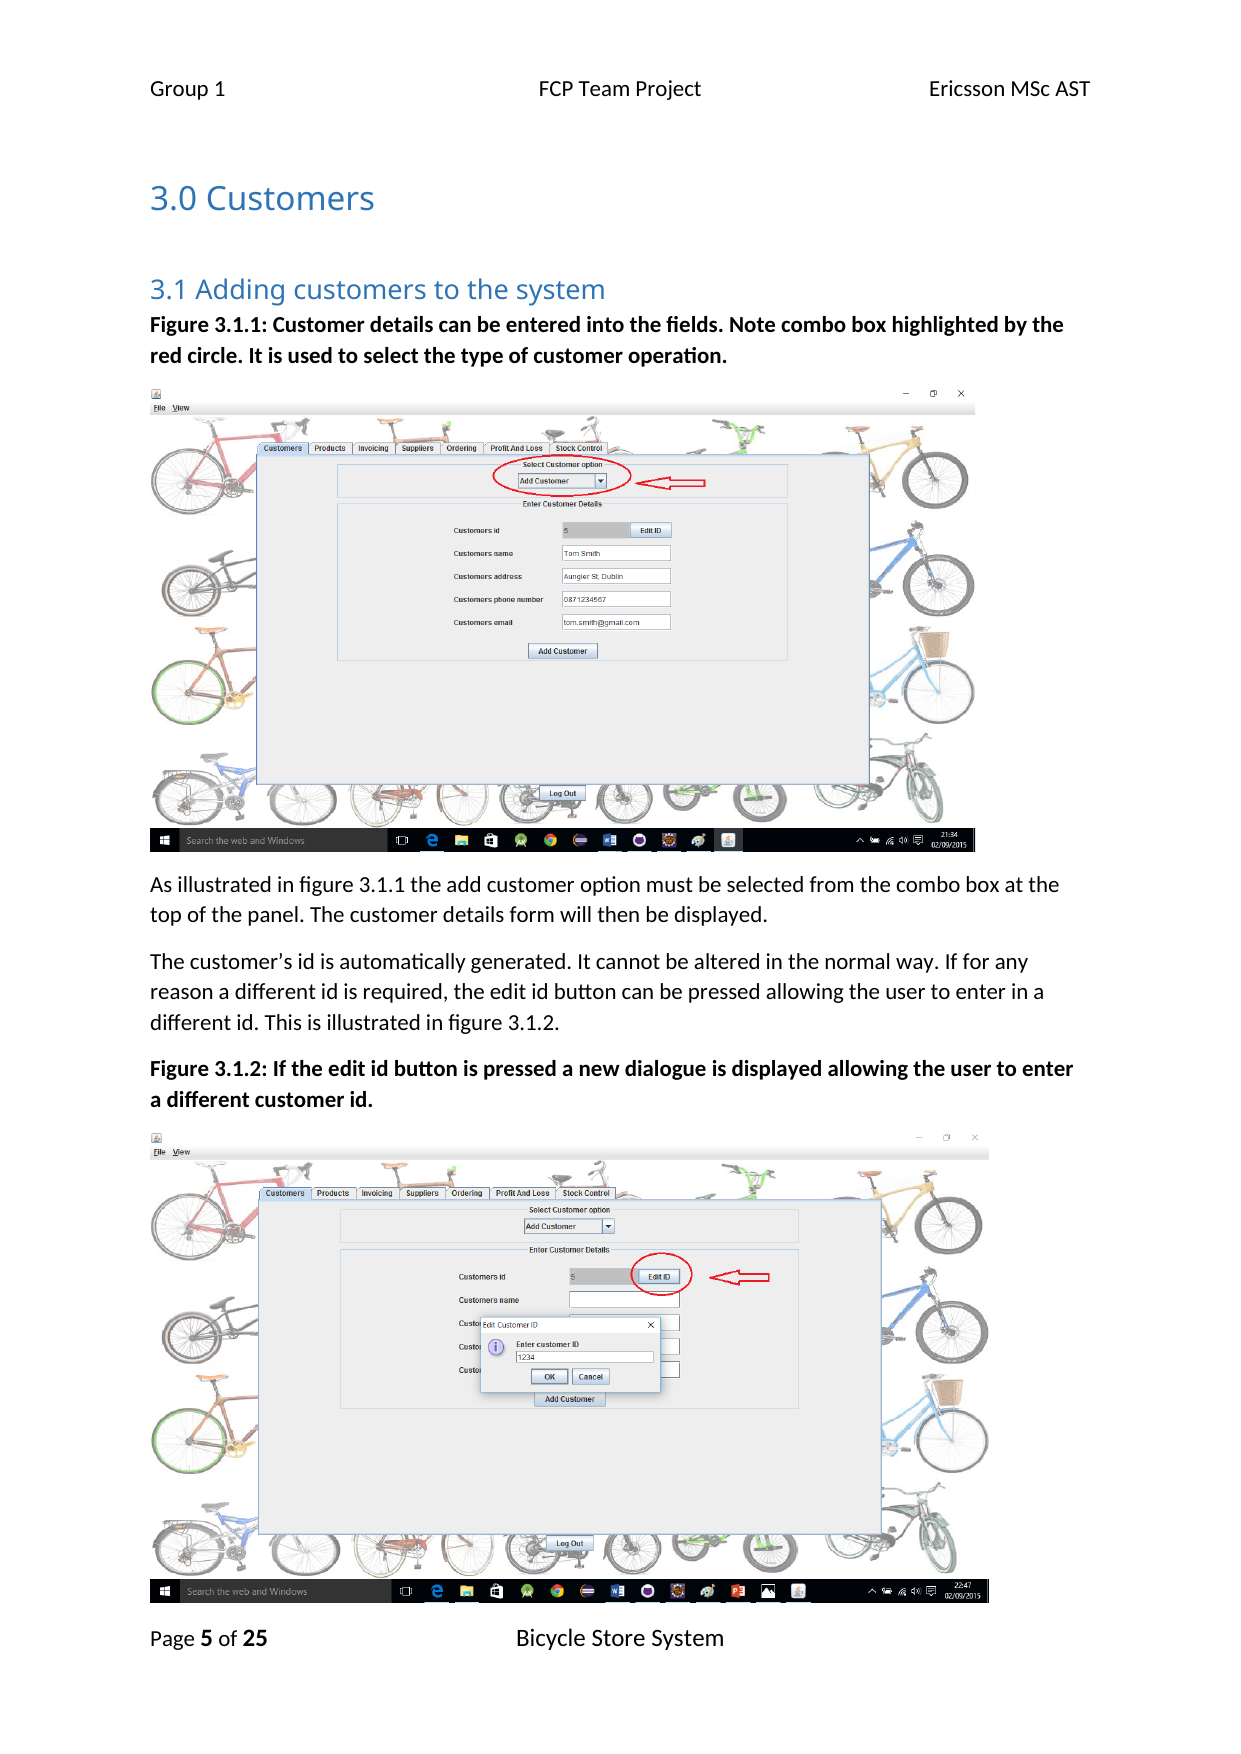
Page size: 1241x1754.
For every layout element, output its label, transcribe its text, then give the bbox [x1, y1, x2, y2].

text Figure 3.1.2: If the edit id button is pressed a new dialogue is displayed allowing the user to enter a different customer id. [150, 1054, 1090, 1113]
text Figure 3.1.1: Customer details can be entered into the fields. Note combo box highlighted by the red circle. It is used to select the type of customer operation. [150, 311, 1090, 369]
text The customer’s id is automatically generated. It cannot be altered in the normal way. If for any reason a different id is required, the edit id button can be pressed allowing the user to enter in a different id. This is illustrated in figure 3.1.2. [150, 947, 1090, 1036]
picture [150, 1131, 989, 1603]
picture [150, 387, 976, 852]
text As illustrated in figure 3.1.1 the add customer option must be selected from the combo box at the top of the panel. The customer details form will then be displayed. [150, 870, 1090, 928]
subtitle 3.0 Customers [150, 175, 1090, 220]
subtitle 3.1 Adding customers to the system [150, 271, 1090, 308]
